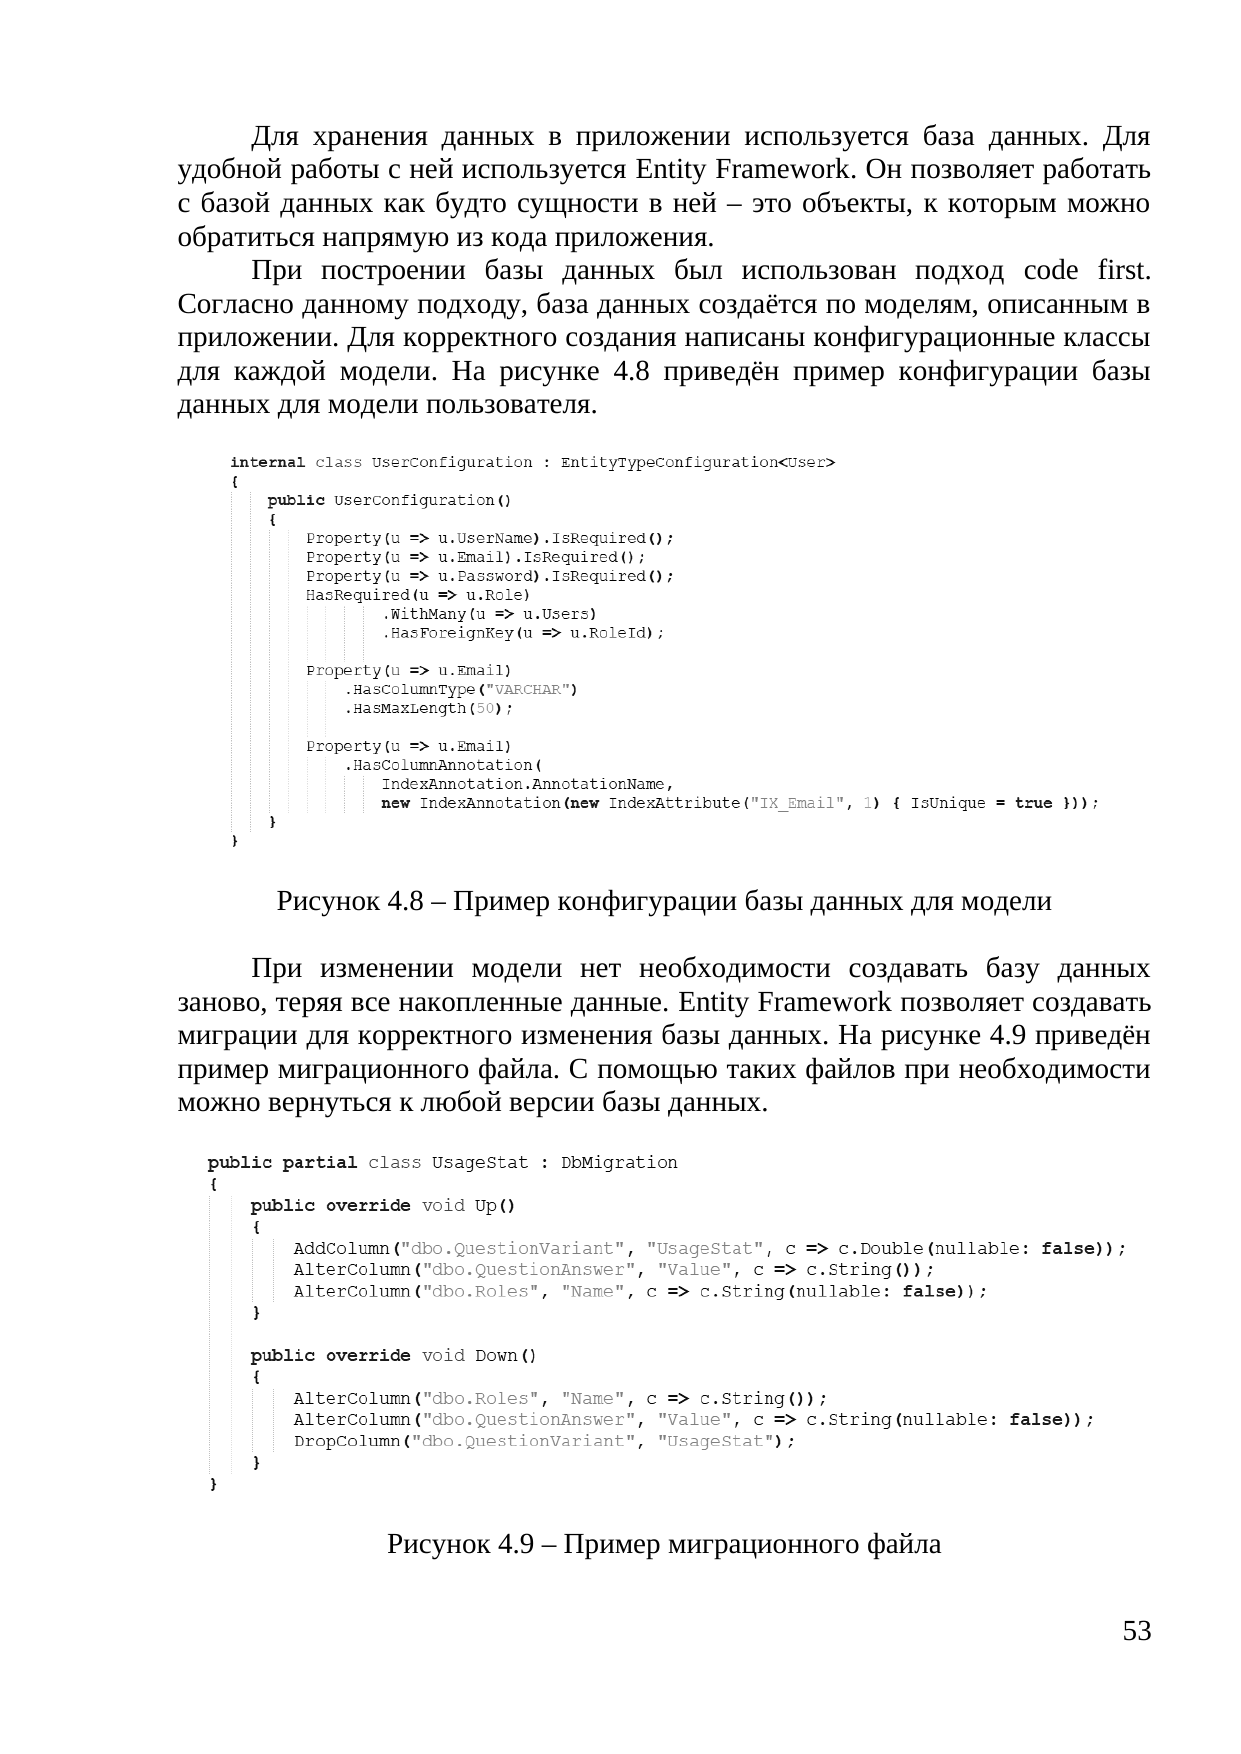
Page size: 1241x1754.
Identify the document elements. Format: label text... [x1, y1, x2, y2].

text При изменении модели нет необходимости создавать базу данных заново, теряя все накопленные данные. Entity Framework позволяет создавать миграции для корректного изменения базы данных. На рисунке 4.9 приведён пример миграционного файла. С помощью таких файлов при необходимости можно вернуться к любой версии базы данных. [177, 950, 1152, 1118]
text Для хранения данных в приложении используется база данных. Для удобной работы с ней используется Entity Framework. Он позволяет работать с базой данных как будто сущности в ней – это объекты, к которым можно обратиться напрямую из кода приложения. [177, 118, 1152, 252]
text При построении базы данных был использован подход code first. Согласно данному подходу, база данных создаётся по моделям, описанным в приложении. Для корректного создания написаны конфигурационные классы для каждой модели. На рисунке 4.8 приведён пример конфигурации базы данных для модели пользователя. [177, 252, 1152, 420]
text Рисунок 4.9 – Пример миграционного файла [177, 1526, 1152, 1560]
text Рисунок 4.8 – Пример конфигурации базы данных для модели [177, 883, 1152, 917]
